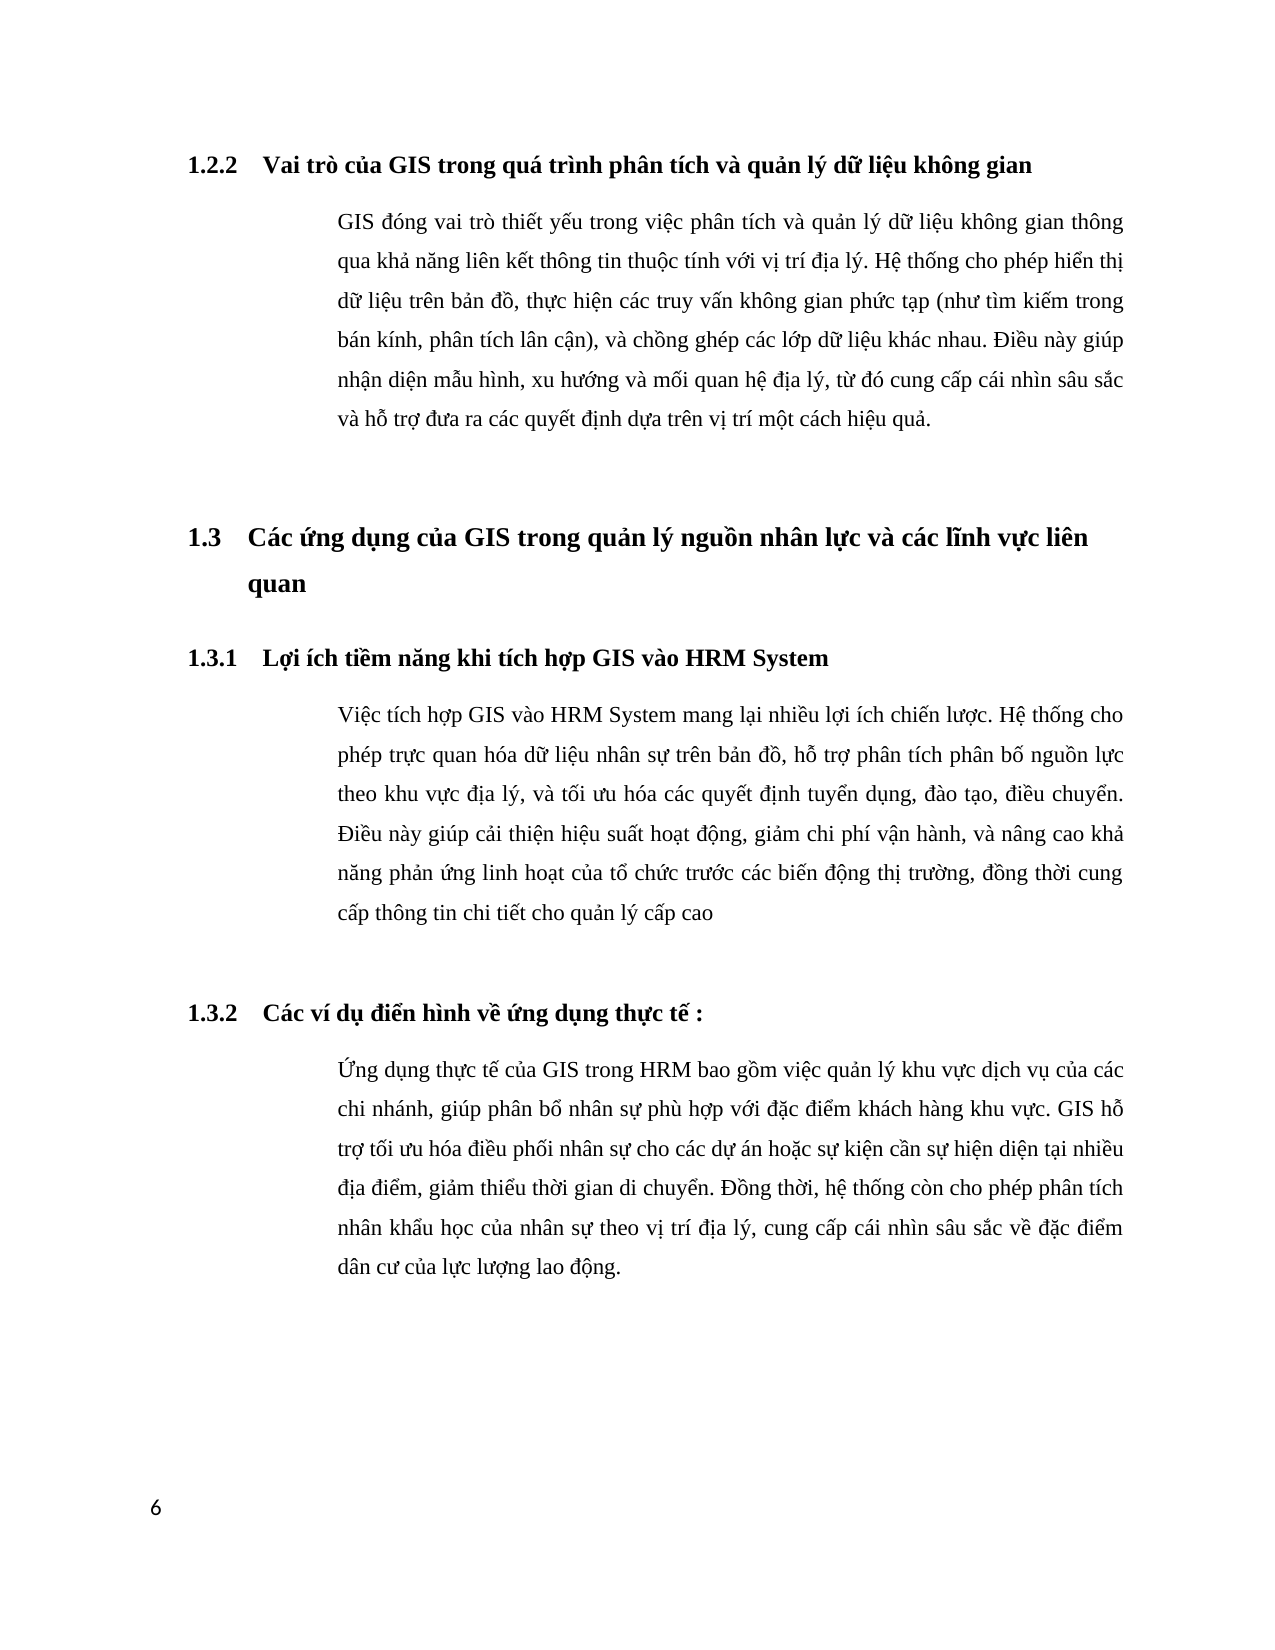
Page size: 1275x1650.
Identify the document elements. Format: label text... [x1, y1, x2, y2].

subtitle Các ứng dụng của GIS trong quản lý nguồn nhân lực và các lĩnh vực liên quan [187, 521, 1125, 599]
text GIS đóng vai trò thiết yếu trong việc phân tích và quản lý dữ liệu không gian thông qua khả năng liên kết thông tin thuộc tính với vị trí địa lý. Hệ thống cho phép hiển thị dữ liệu trên bản đồ, thực hiện các truy vấn không gian phức tạp (như tìm kiếm trong bán kính, phân tích lân cận), và chồng ghép các lớp dữ liệu khác nhau. Điều này giúp nhận diện mẫu hình, xu hướng và mối quan hệ địa lý, từ đó cung cấp cái nhìn sâu sắc và hỗ trợ đưa ra các quyết định dựa trên vị trí một cách hiệu quả. [337, 208, 1125, 432]
text Ứng dụng thực tế của GIS trong HRM bao gồm việc quản lý khu vực dịch vụ của các chi nhánh, giúp phân bổ nhân sự phù hợp với đặc điểm khách hàng khu vực. GIS hỗ trợ tối ưu hóa điều phối nhân sự cho các dự án hoặc sự kiện cần sự hiện diện tại nhiều địa điểm, giảm thiểu thời gian di chuyển. Đồng thời, hệ thống còn cho phép phân tích nhân khẩu học của nhân sự theo vị trí địa lý, cung cấp cái nhìn sâu sắc về đặc điểm dân cư của lực lượng lao động. [337, 1056, 1125, 1279]
subtitle Lợi ích tiềm năng khi tích hợp GIS vào HRM System [187, 643, 1125, 672]
subtitle Vai trò của GIS trong quá trình phân tích và quản lý dữ liệu không gian [187, 150, 1125, 179]
subtitle Các ví dụ điển hình về ứng dụng thực tế : [187, 998, 1125, 1026]
text Việc tích hợp GIS vào HRM System mang lại nhiều lợi ích chiến lược. Hệ thống cho phép trực quan hóa dữ liệu nhân sự trên bản đồ, hỗ trợ phân tích phân bố nguồn lực theo khu vực địa lý, và tối ưu hóa các quyết định tuyển dụng, đào tạo, điều chuyển. Điều này giúp cải thiện hiệu suất hoạt động, giảm chi phí vận hành, và nâng cao khả năng phản ứng linh hoạt của tổ chức trước các biến động thị trường, đồng thời cung cấp thông tin chi tiết cho quản lý cấp cao [337, 701, 1125, 925]
